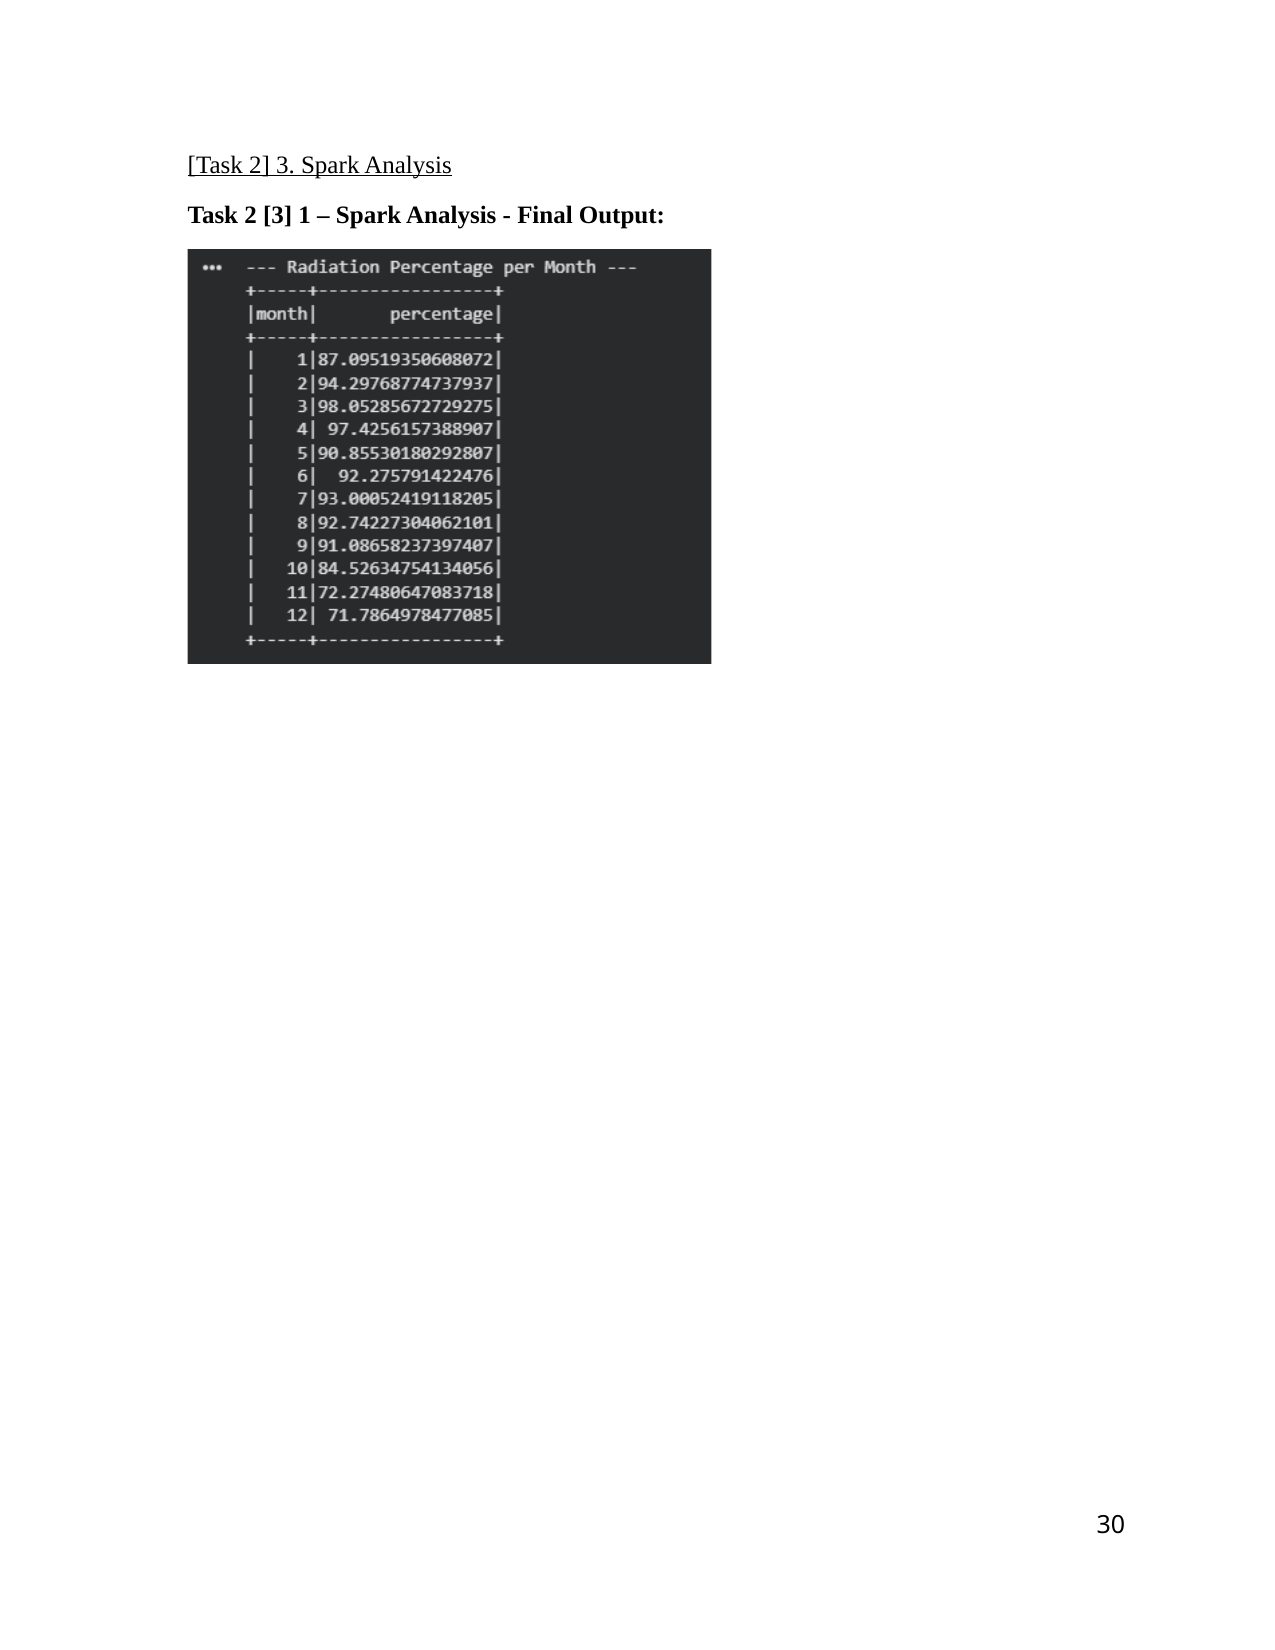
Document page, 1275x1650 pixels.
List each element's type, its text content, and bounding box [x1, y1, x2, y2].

text [Task 2] 3. Spark Analysis [187, 150, 1125, 179]
picture [187, 249, 712, 664]
text Task 2 [3] 1 – Spark Analysis - Final Output: [187, 200, 1125, 228]
